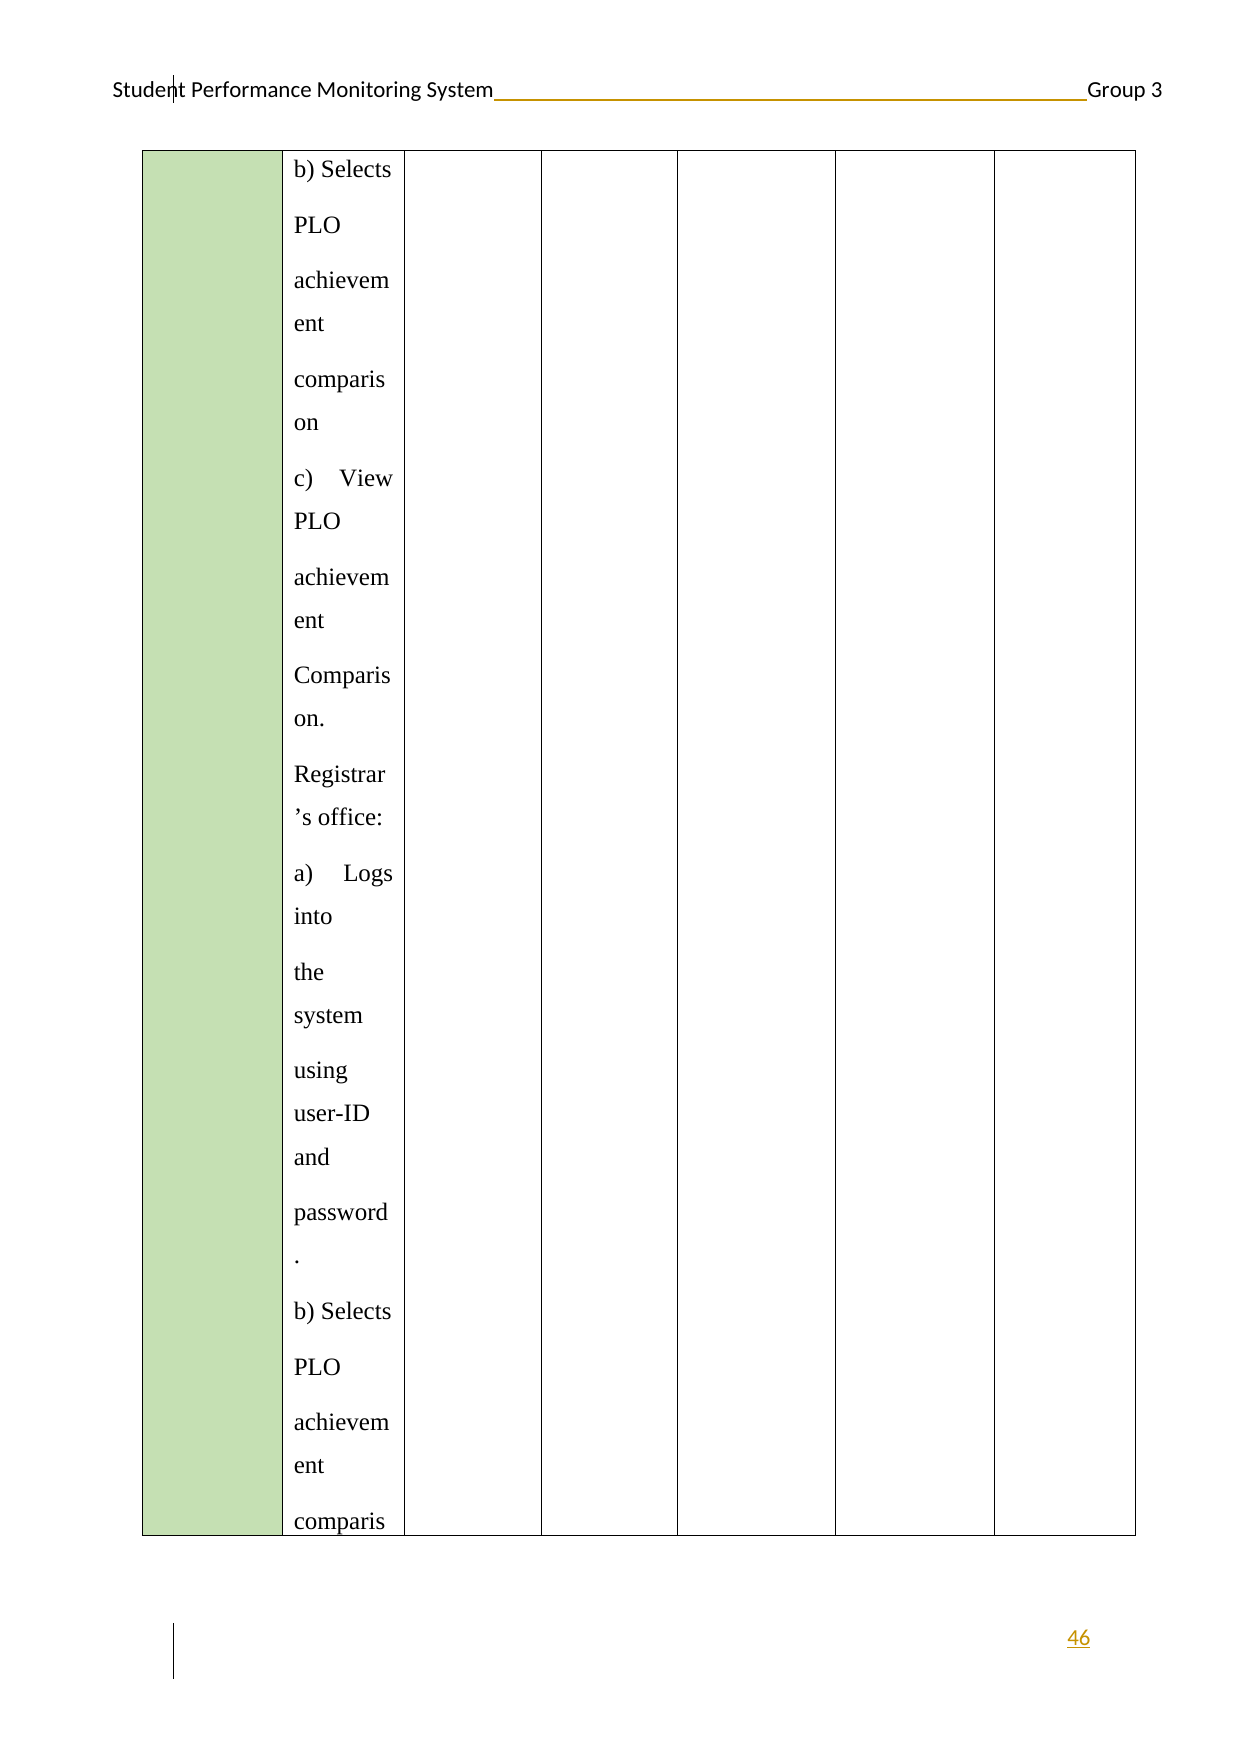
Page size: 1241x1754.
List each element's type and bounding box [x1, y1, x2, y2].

table_cell [405, 151, 541, 1535]
table_cell [283, 151, 404, 1535]
table_cell [995, 151, 1135, 1535]
table_cell [678, 151, 835, 1535]
table_cell [836, 151, 994, 1535]
table_cell [542, 151, 677, 1535]
table_cell [143, 151, 282, 1535]
